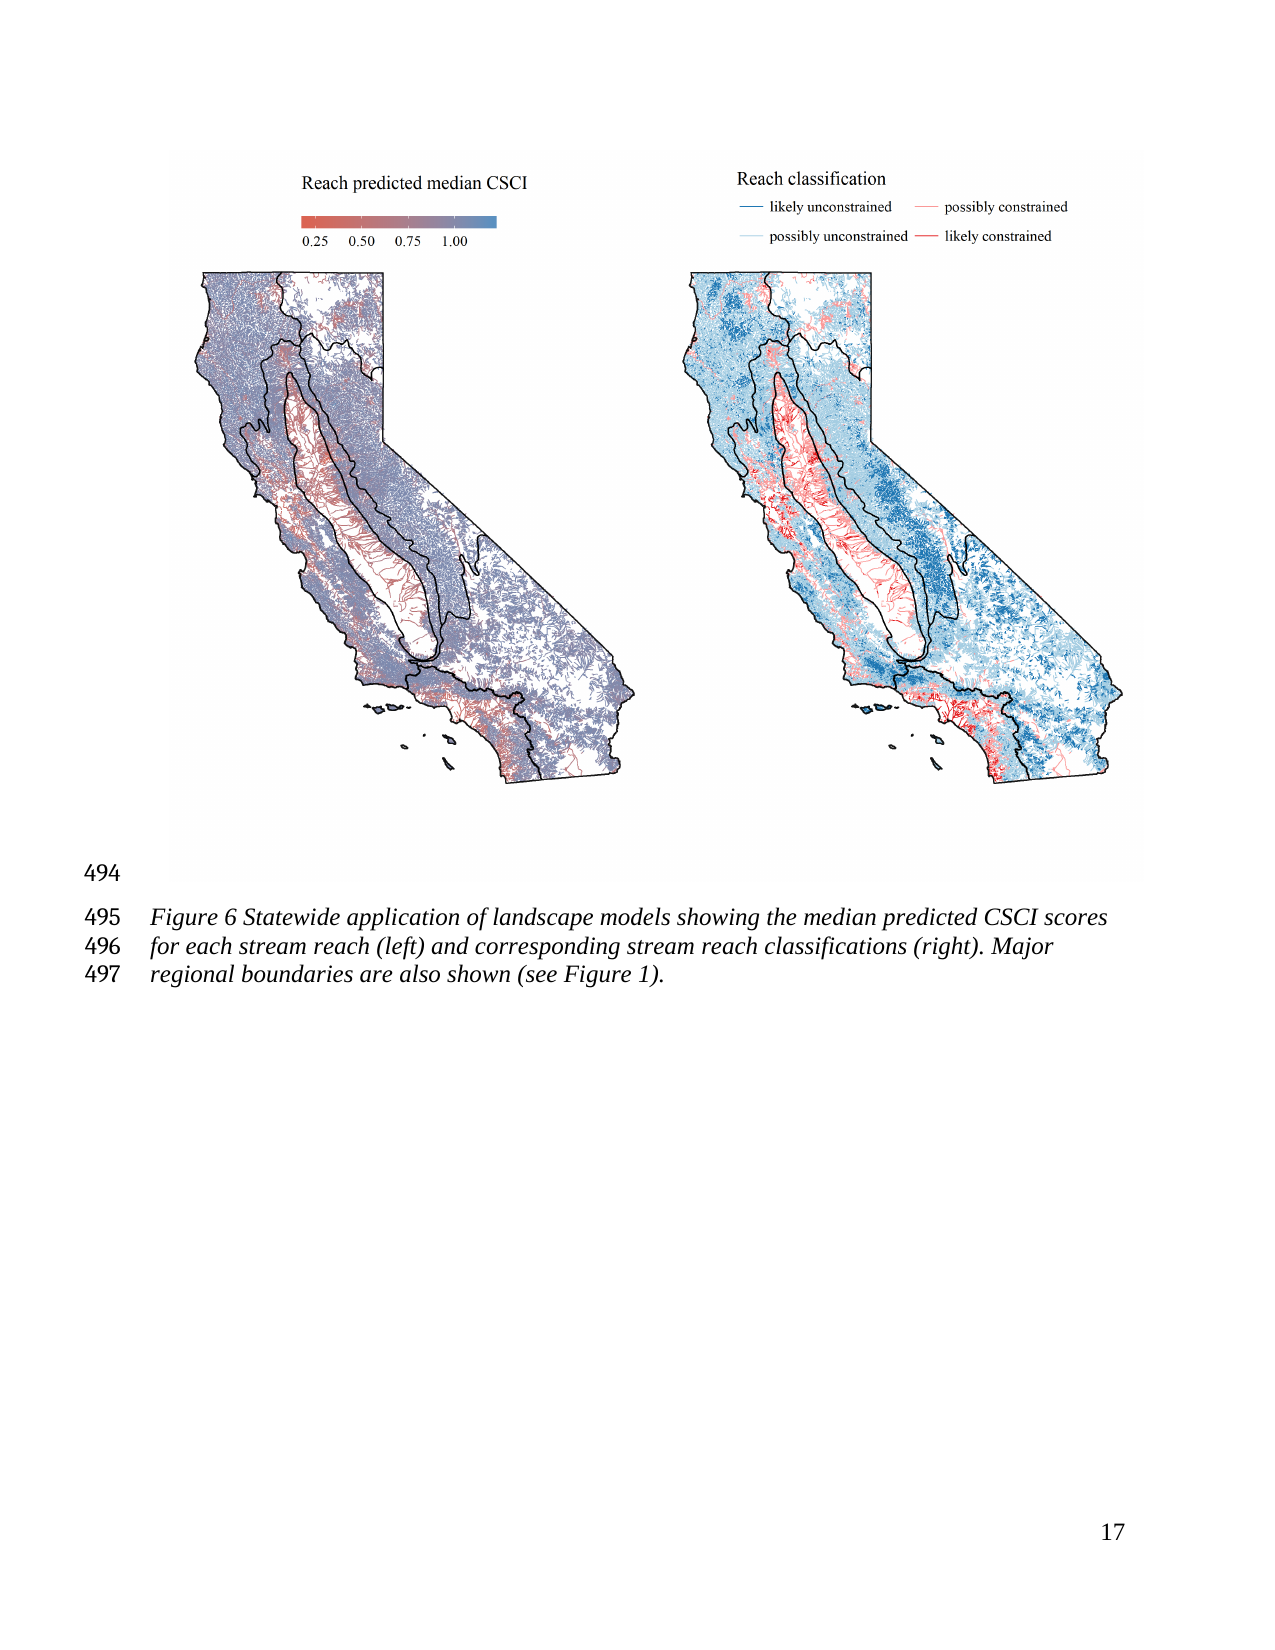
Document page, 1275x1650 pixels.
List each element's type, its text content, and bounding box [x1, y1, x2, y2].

picture [168, 150, 1144, 882]
text Figure 6 Statewide application of landscape models showing the median predicted CSCI scores for each stream reach (left) and corresponding stream reach classifications (right). Major regional boundaries are also shown (see Figure 1). [150, 902, 1125, 988]
